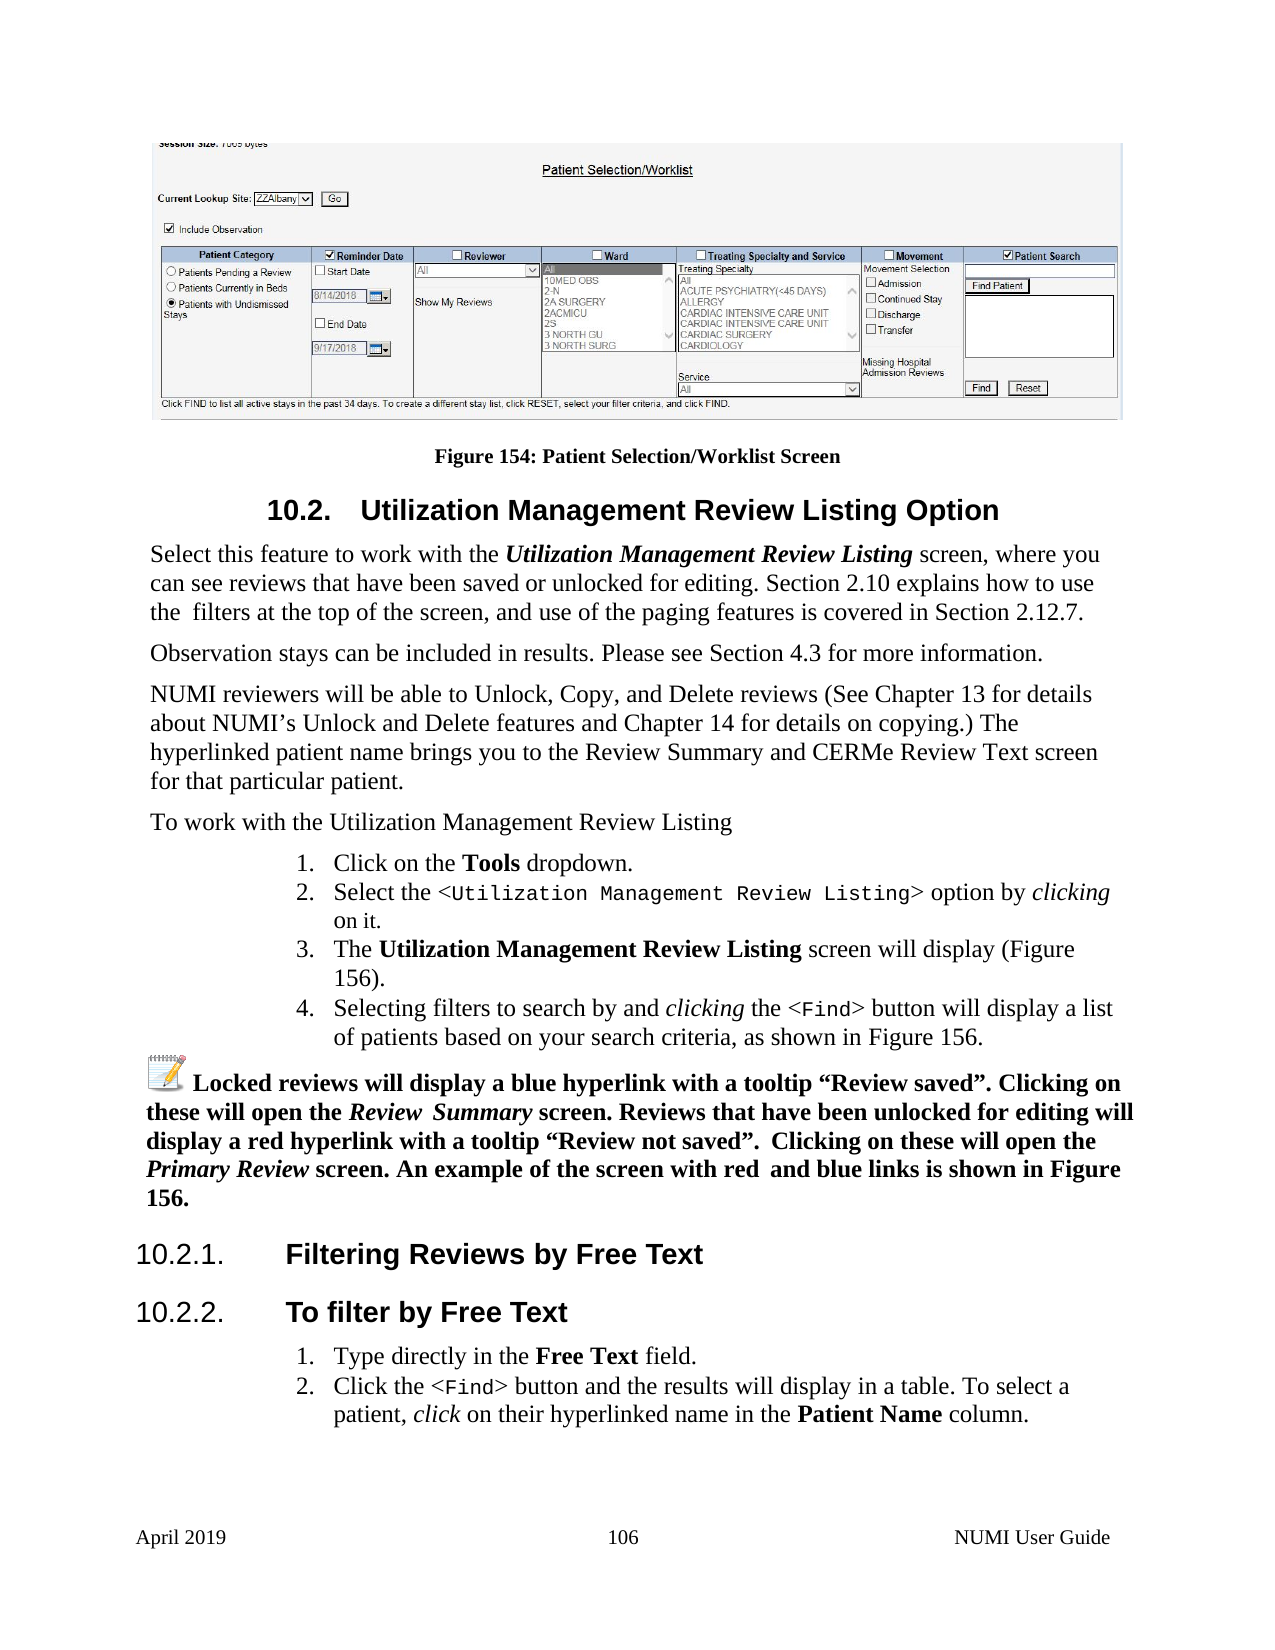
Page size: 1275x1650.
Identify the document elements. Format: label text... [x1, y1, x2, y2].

subtitle To filter by Free Text [135, 1296, 1139, 1329]
list Selecting filters to search by and clicking the <Find> button will display a list of patients based on your search criteria, as shown in Figure 156. [296, 993, 1128, 1051]
list Select the <Utilization Management Review Listing> option by clicking on it. [296, 878, 1139, 934]
list Click the <Find> button and the results will display in a table. To select a patient, click on their hyperlinked name in the Patient Name column. [296, 1371, 1080, 1429]
text Observation stays can be included in results. Please see Section 4.3 for more information. [150, 638, 1139, 667]
list The Utilization Management Review Listing screen will display (Figure 156). [296, 934, 1089, 992]
text Figure 154: Patient Selection/Worklist Screen [135, 444, 1139, 468]
subtitle Utilization Management Review Listing Option [267, 493, 1139, 527]
text To work with the Utilization Management Review Listing [150, 807, 1123, 836]
list Type directly in the Free Text field. [296, 1342, 1139, 1370]
text Select this feature to work with the Utilization Management Review Listing screen, where you can see reviews that have been saved or unlocked for editing. Section 2.10 explains how to use the filters at the top of the screen, and use of the paging features is covered in Section 2.12.7. [150, 539, 1121, 626]
text NUMI reviewers will be able to Unlock, Copy, and Delete reviews (See Chapter 13 for details about NUMI’s Unlock and Delete features and Chapter 14 for details on copying.) The hyperlinked patient name brings you to the Review Summary and CERMe Review Text screen for that particular patient. [150, 679, 1123, 794]
picture [145, 1051, 187, 1092]
subtitle Filtering Reviews by Free Text [135, 1237, 1139, 1271]
list Click on the Tools dropdown. [296, 848, 1139, 877]
text Locked reviews will display a blue hyperlink with a tooltip “Review saved”. Clicking on these will open the Review Summary screen. Reviews that have been unlocked for editing will display a red hyperlink with a tooltip “Review not saved”. Clicking on these will open the Primary Review screen. An example of the screen with red and blue links is shown in Figure 156. [146, 1051, 1139, 1212]
picture [152, 143, 1123, 420]
